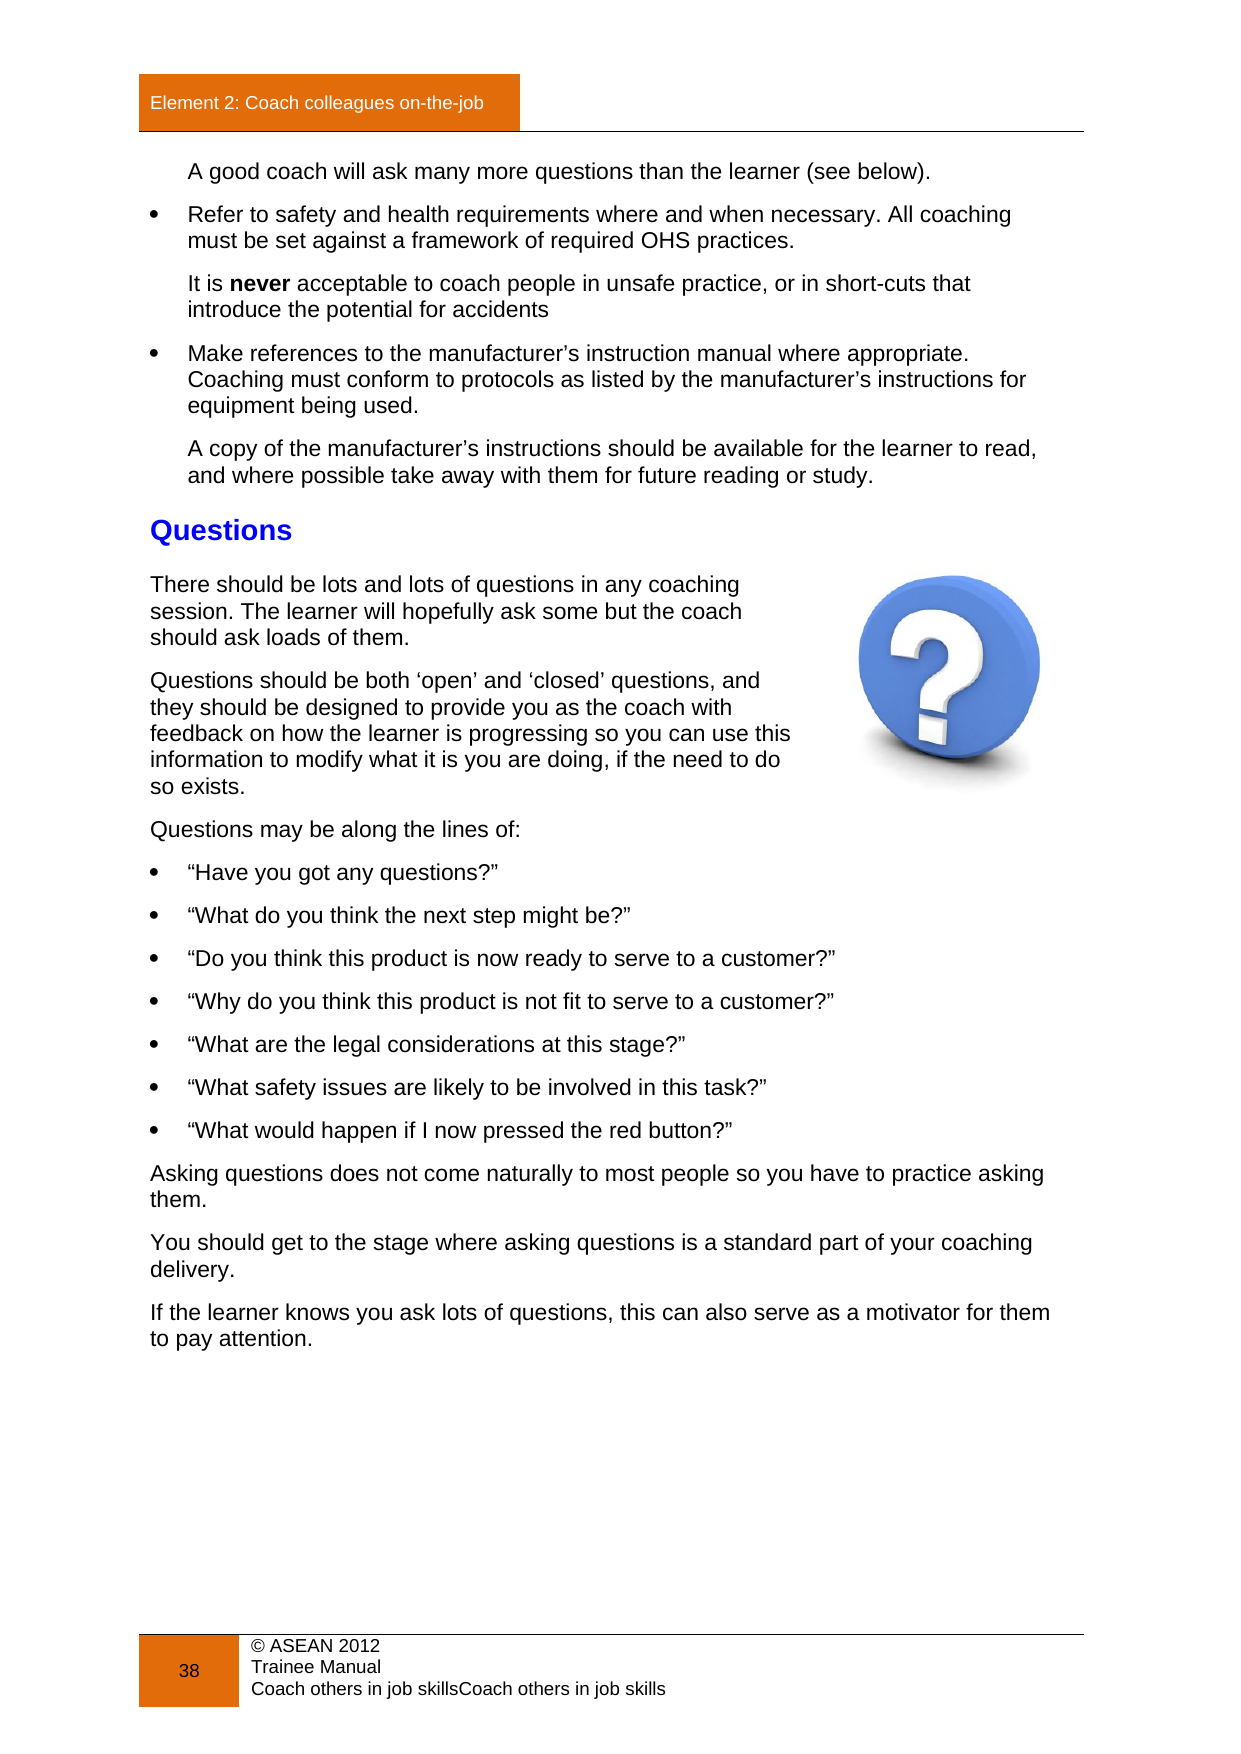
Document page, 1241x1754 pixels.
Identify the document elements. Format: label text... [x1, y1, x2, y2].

text “What would happen if I now pressed the red button?” [150, 1117, 1063, 1143]
list A copy of the manufacturer’s instructions should be available for the learner to read, and where possible take away with them for future reading or study. [187, 435, 1063, 488]
text “Have you got any questions?” [150, 859, 1063, 885]
text Questions should be both ‘open’ and ‘closed’ questions, and they should be designed to provide you as the coach with feedback on how the learner is progressing so you can use this information to modify what it is you are doing, if the need to do so exists. [150, 667, 1063, 799]
text “Why do you think this product is not fit to serve to a customer?” [150, 988, 1063, 1014]
text Questions may be along the lines of: [150, 816, 1063, 842]
text If the learner knows you ask lots of questions, this can also serve as a motivator for them to pay attention. [150, 1298, 1063, 1351]
text “What are the legal considerations at this stage?” [150, 1031, 1063, 1057]
picture [825, 557, 1063, 794]
text “Do you think this product is now ready to serve to a customer?” [150, 945, 1063, 971]
text “What do you think the next step might be?” [150, 902, 1063, 928]
text “What safety issues are likely to be involved in this task?” [150, 1074, 1063, 1100]
text Make references to the manufacturer’s instruction manual where appropriate. Coaching must conform to protocols as listed by the manufacturer’s instructions for equipment being used. [150, 339, 1063, 418]
list A good coach will ask many more questions than the learner (see below). [187, 158, 1063, 184]
text There should be lots and lots of questions in any coaching session. The learner will hopefully ask some but the coach should ask loads of them. [150, 571, 825, 651]
subtitle Questions [150, 513, 1063, 546]
text Refer to safety and health requirements where and when necessary. All coaching must be set against a framework of required OHS practices. [150, 201, 1063, 253]
text You should get to the stage where asking questions is a standard part of your coaching delivery. [150, 1229, 1063, 1282]
text Asking questions does not come naturally to most people so you have to practice asking them. [150, 1160, 1063, 1212]
list It is never acceptable to coach people in unsafe practice, or in short-cuts that introduce the potential for accidents [187, 270, 1063, 323]
